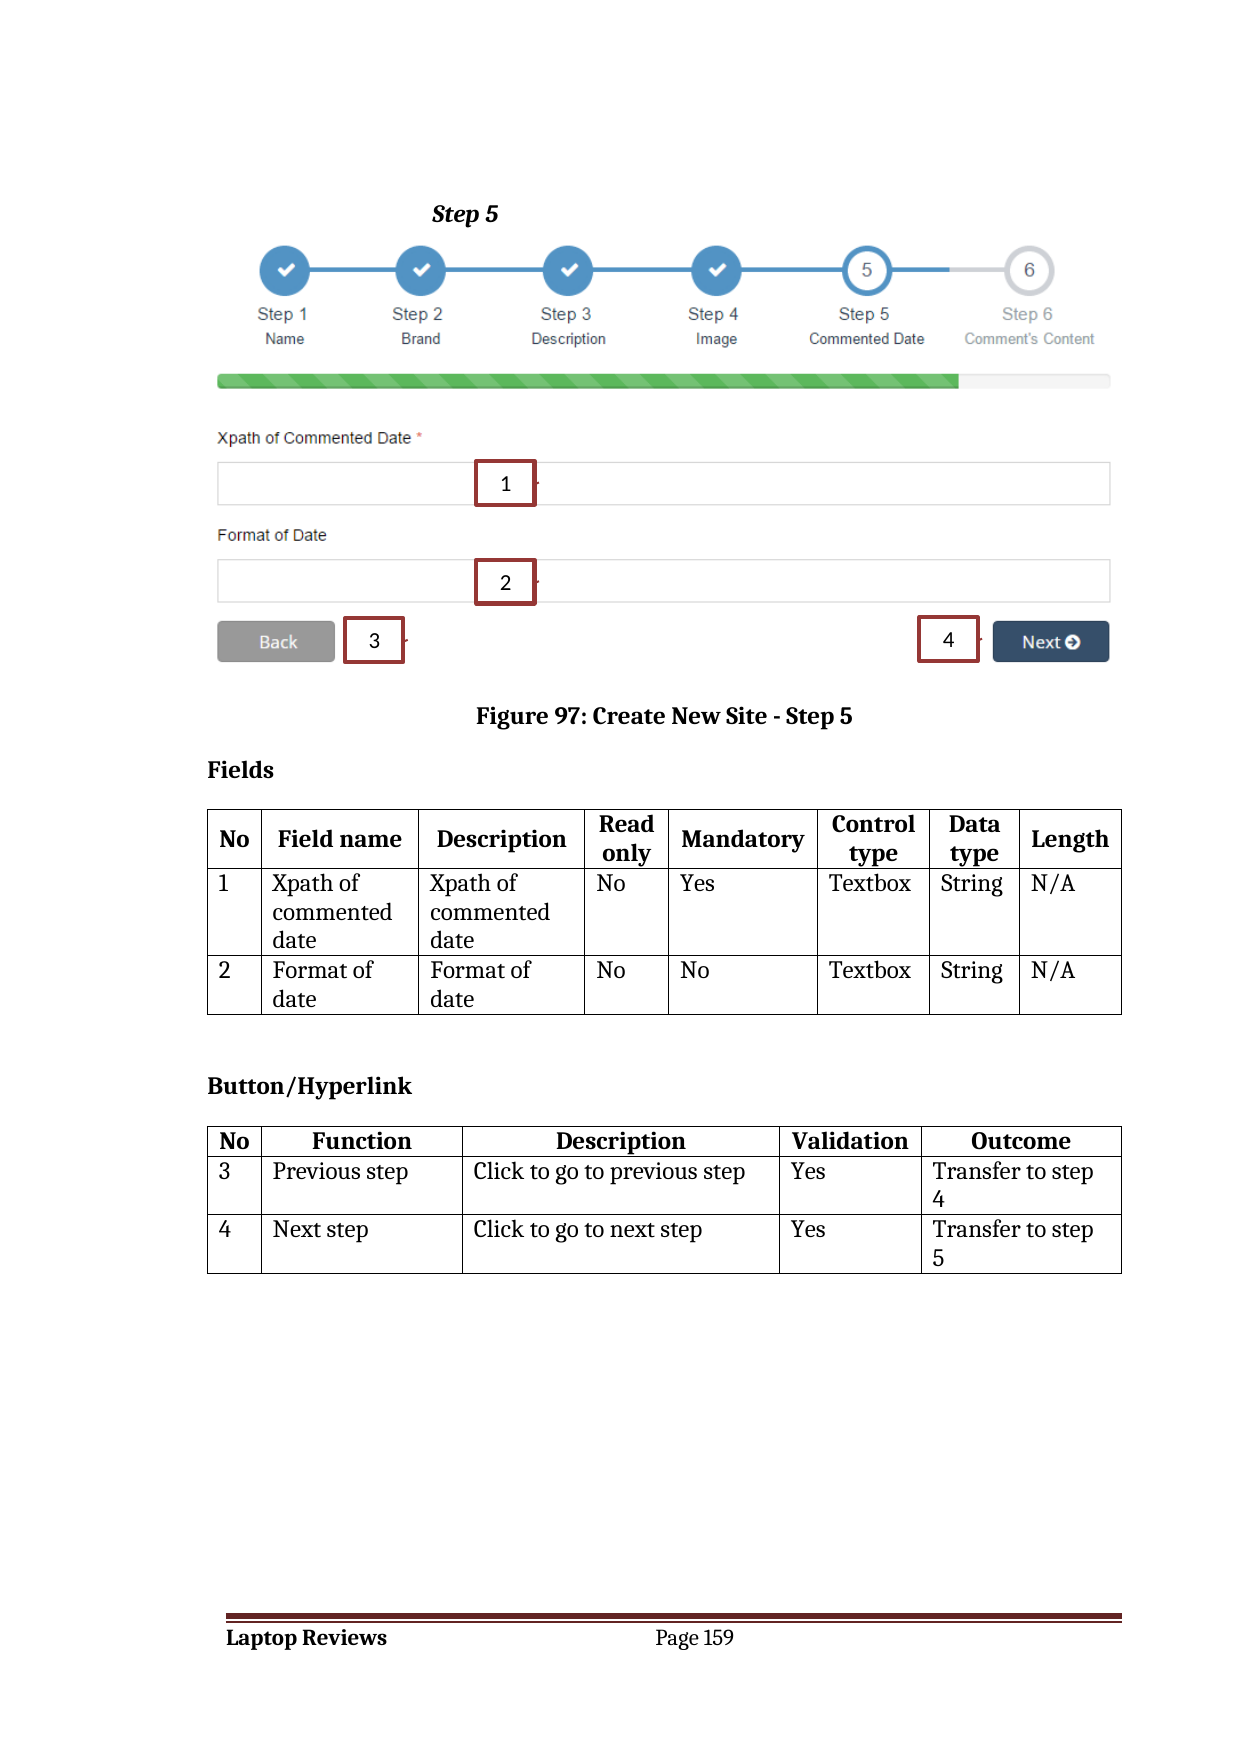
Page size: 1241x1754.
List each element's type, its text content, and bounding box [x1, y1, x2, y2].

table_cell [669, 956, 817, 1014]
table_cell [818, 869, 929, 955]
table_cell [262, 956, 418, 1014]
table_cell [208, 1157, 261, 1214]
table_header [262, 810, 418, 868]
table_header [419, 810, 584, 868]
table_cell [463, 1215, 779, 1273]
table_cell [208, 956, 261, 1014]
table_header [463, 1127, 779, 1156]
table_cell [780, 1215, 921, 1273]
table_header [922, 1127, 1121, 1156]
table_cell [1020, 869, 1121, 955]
text Fields [207, 756, 1122, 784]
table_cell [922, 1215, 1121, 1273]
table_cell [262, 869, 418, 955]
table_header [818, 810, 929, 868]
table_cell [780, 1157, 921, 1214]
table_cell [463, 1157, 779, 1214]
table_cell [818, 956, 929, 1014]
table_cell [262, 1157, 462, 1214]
text Button/Hyperlink [207, 1072, 1122, 1101]
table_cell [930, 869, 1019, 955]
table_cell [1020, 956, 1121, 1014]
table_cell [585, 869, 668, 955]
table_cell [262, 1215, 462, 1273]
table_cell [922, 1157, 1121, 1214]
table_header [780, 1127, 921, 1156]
text Figure 97: Create New Site - Step 5 [207, 702, 1122, 731]
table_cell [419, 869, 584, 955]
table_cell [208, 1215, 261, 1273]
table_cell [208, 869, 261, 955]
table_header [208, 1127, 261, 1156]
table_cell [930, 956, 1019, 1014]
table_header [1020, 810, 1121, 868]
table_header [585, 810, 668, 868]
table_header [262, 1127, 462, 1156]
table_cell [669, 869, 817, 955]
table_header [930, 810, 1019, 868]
picture [207, 233, 1122, 677]
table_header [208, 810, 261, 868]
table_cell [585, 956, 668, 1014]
subtitle Step 5 [432, 200, 1122, 229]
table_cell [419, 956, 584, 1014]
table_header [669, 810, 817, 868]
